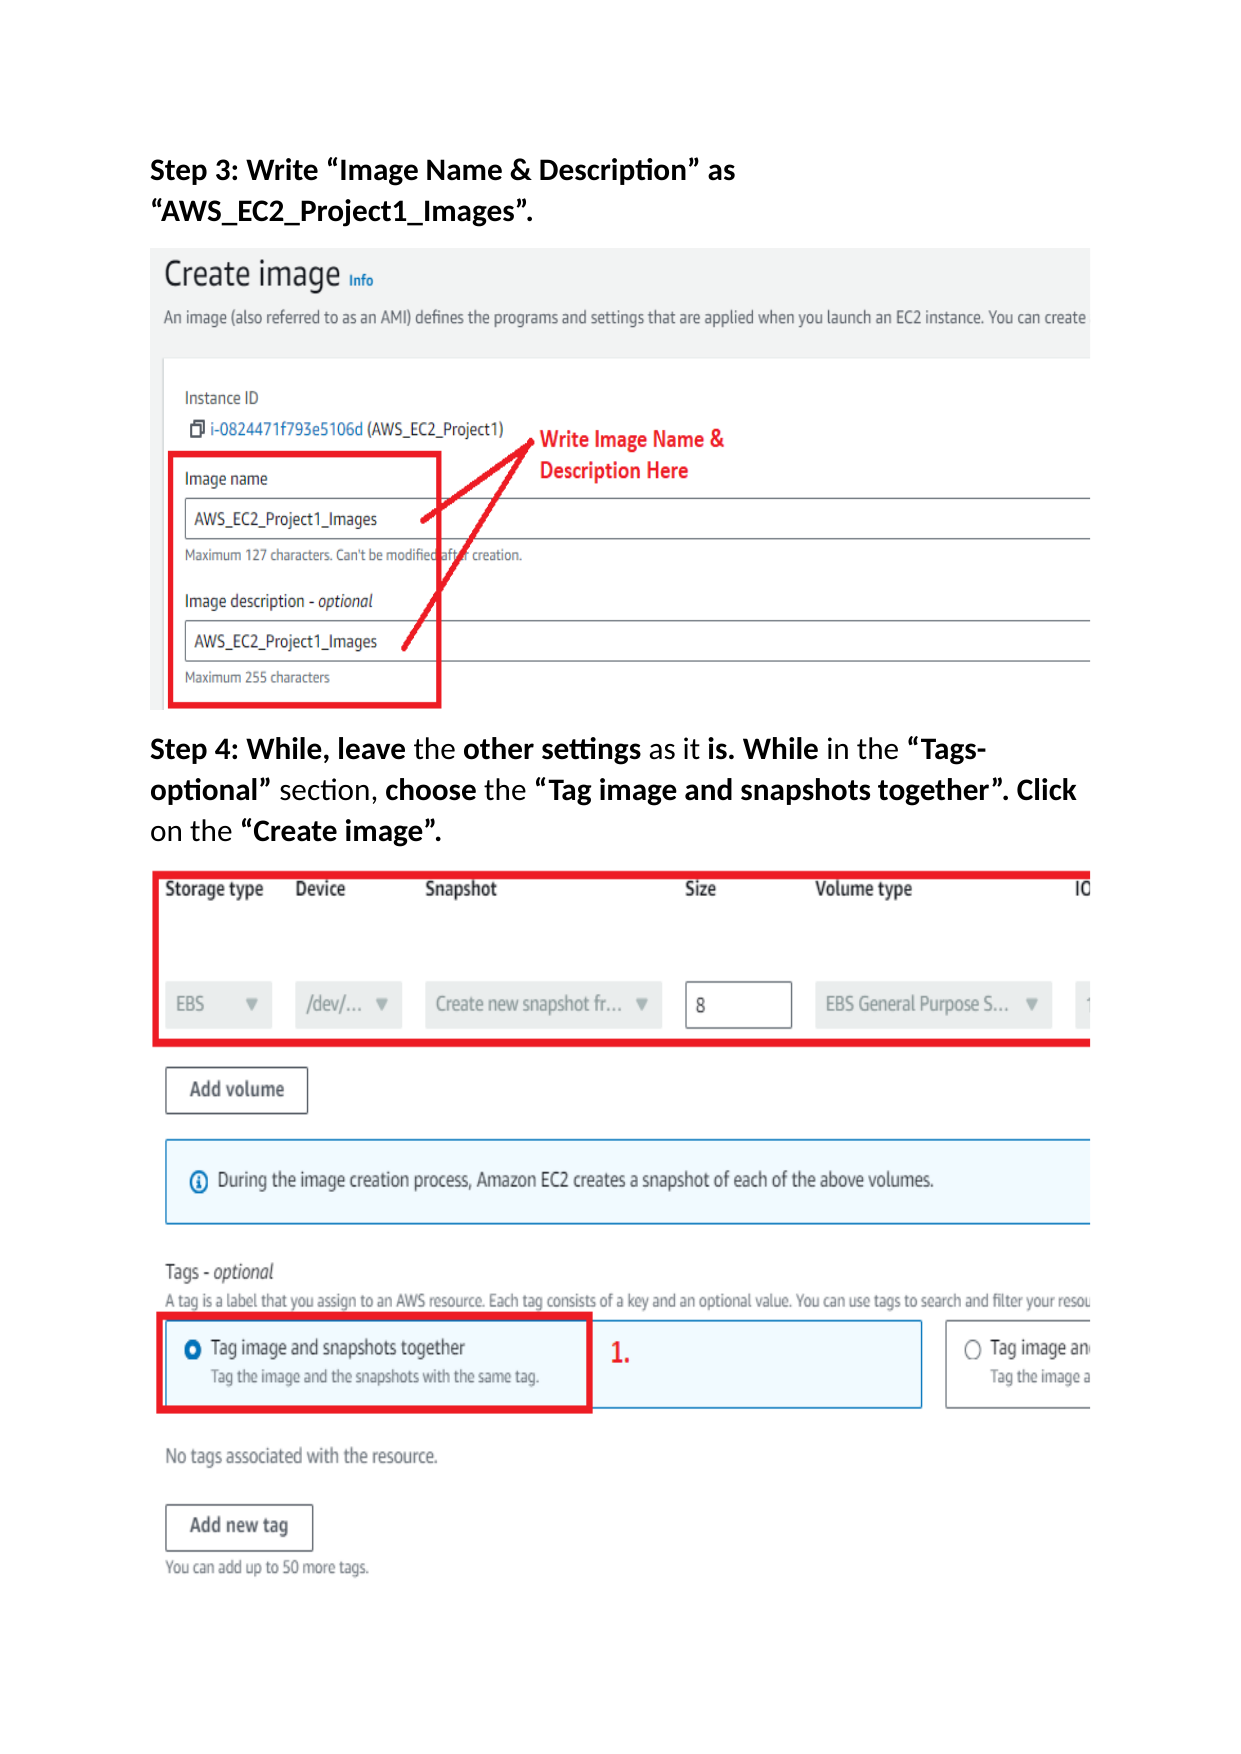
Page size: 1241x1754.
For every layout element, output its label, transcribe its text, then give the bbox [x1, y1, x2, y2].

picture [150, 868, 1091, 1585]
text Step 4: While, leave the other settings as it is. While in the “Tags-optional” section, choose the “Tag image and snapshots together”. Click on the “Create image”. [150, 729, 1090, 849]
text Step 3: Write “Image Name & Description” as “AWS_EC2_Project1_Images”. [150, 150, 1090, 229]
picture [150, 248, 1091, 710]
